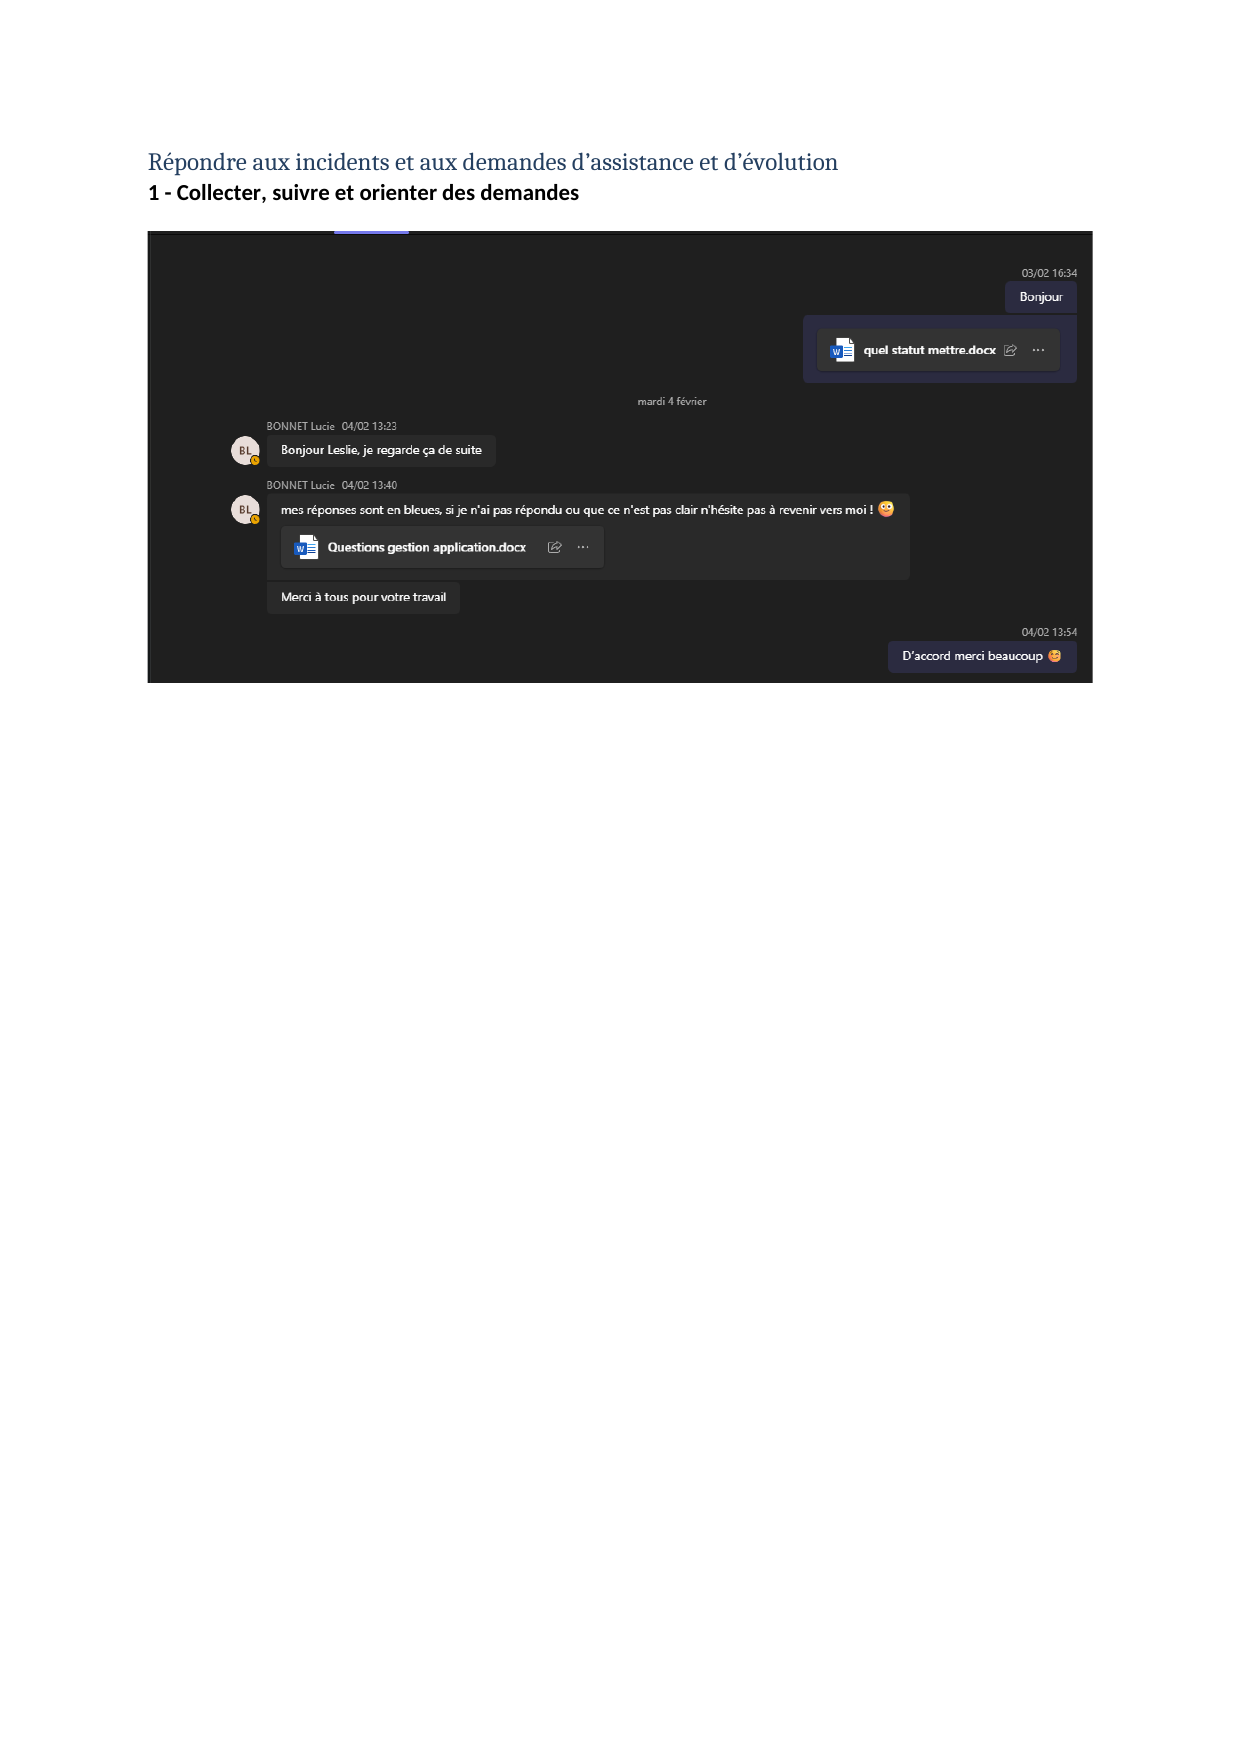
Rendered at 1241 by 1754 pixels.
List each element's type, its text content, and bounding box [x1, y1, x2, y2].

picture [147, 231, 1093, 683]
text 1 - Collecter, suivre et orienter des demandes [148, 178, 1093, 206]
subtitle Répondre aux incidents et aux demandes d’assistance et d’évolution [148, 148, 1093, 176]
